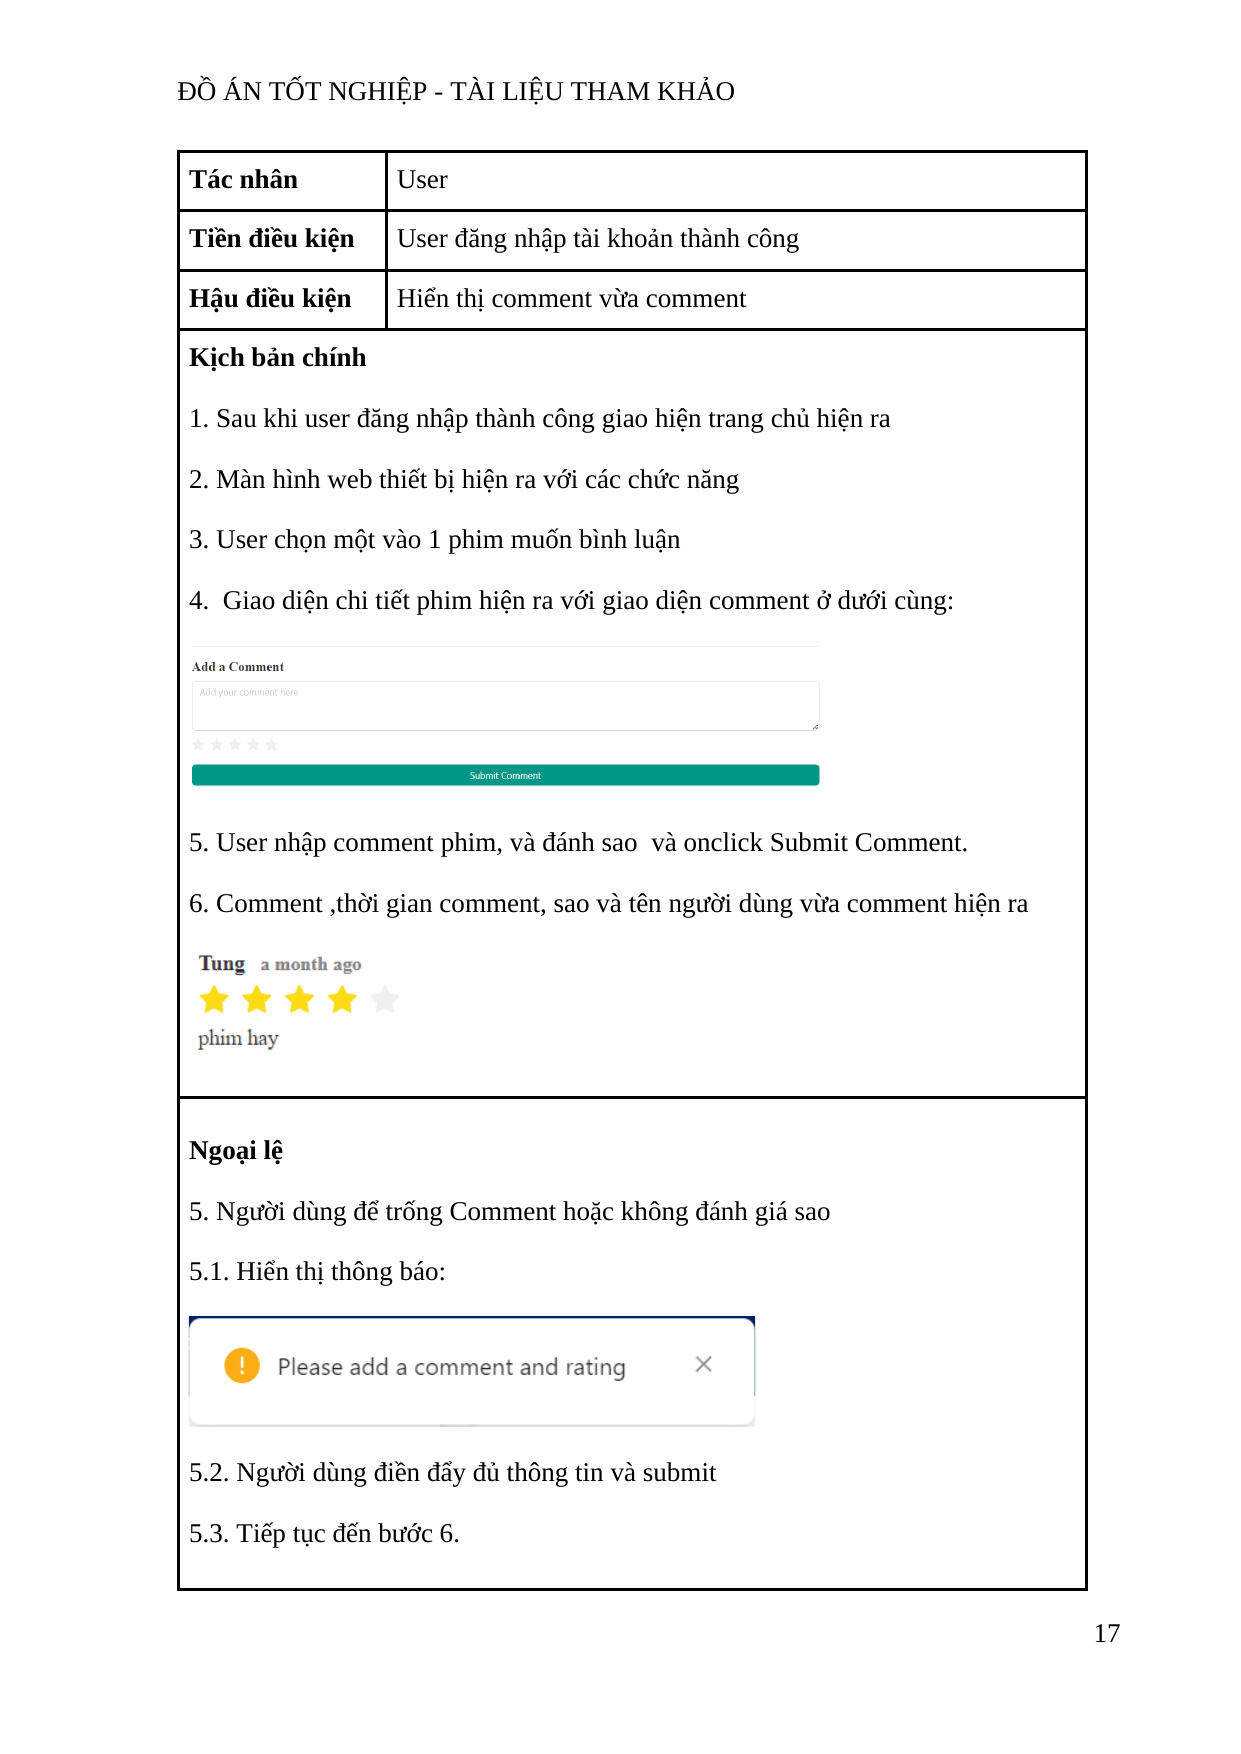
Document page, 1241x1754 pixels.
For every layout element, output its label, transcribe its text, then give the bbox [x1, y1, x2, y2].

table_cell Tác nhân [180, 153, 385, 209]
table_cell Kịch bản chính 1. Sau khi user đăng nhập thành công giao hiện trang chủ hiện ra 2. Màn hình web thiết bị hiện ra với các chức năng 3. User chọn một vào 1 phim muốn bình luận 4. Giao diện chi tiết phim hiện ra với giao diện comment ở dưới cùng: 5. User nhập comment phim, và đánh sao và onclick Submit Comment. 6. Comment ,thời gian comment, sao và tên người dùng vừa comment hiện ra [180, 331, 1085, 1096]
table_cell User [388, 153, 1085, 209]
table_cell Hiển thị comment vừa comment [388, 272, 1085, 328]
table_cell User đăng nhập tài khoản thành công [388, 212, 1085, 269]
picture [188, 1316, 756, 1427]
table_cell Ngoại lệ 5. Người dùng để trống Comment hoặc không đánh giá sao 5.1. Hiển thị thông báo: 5.2. Người dùng điền đẩy đủ thông tin và submit 5.3. Tiếp tục đến bước 6. [180, 1099, 1085, 1588]
picture [188, 947, 449, 1056]
table_cell Tiền điều kiện [180, 212, 385, 269]
table_cell Hậu điều kiện [180, 272, 385, 328]
picture [188, 645, 829, 797]
